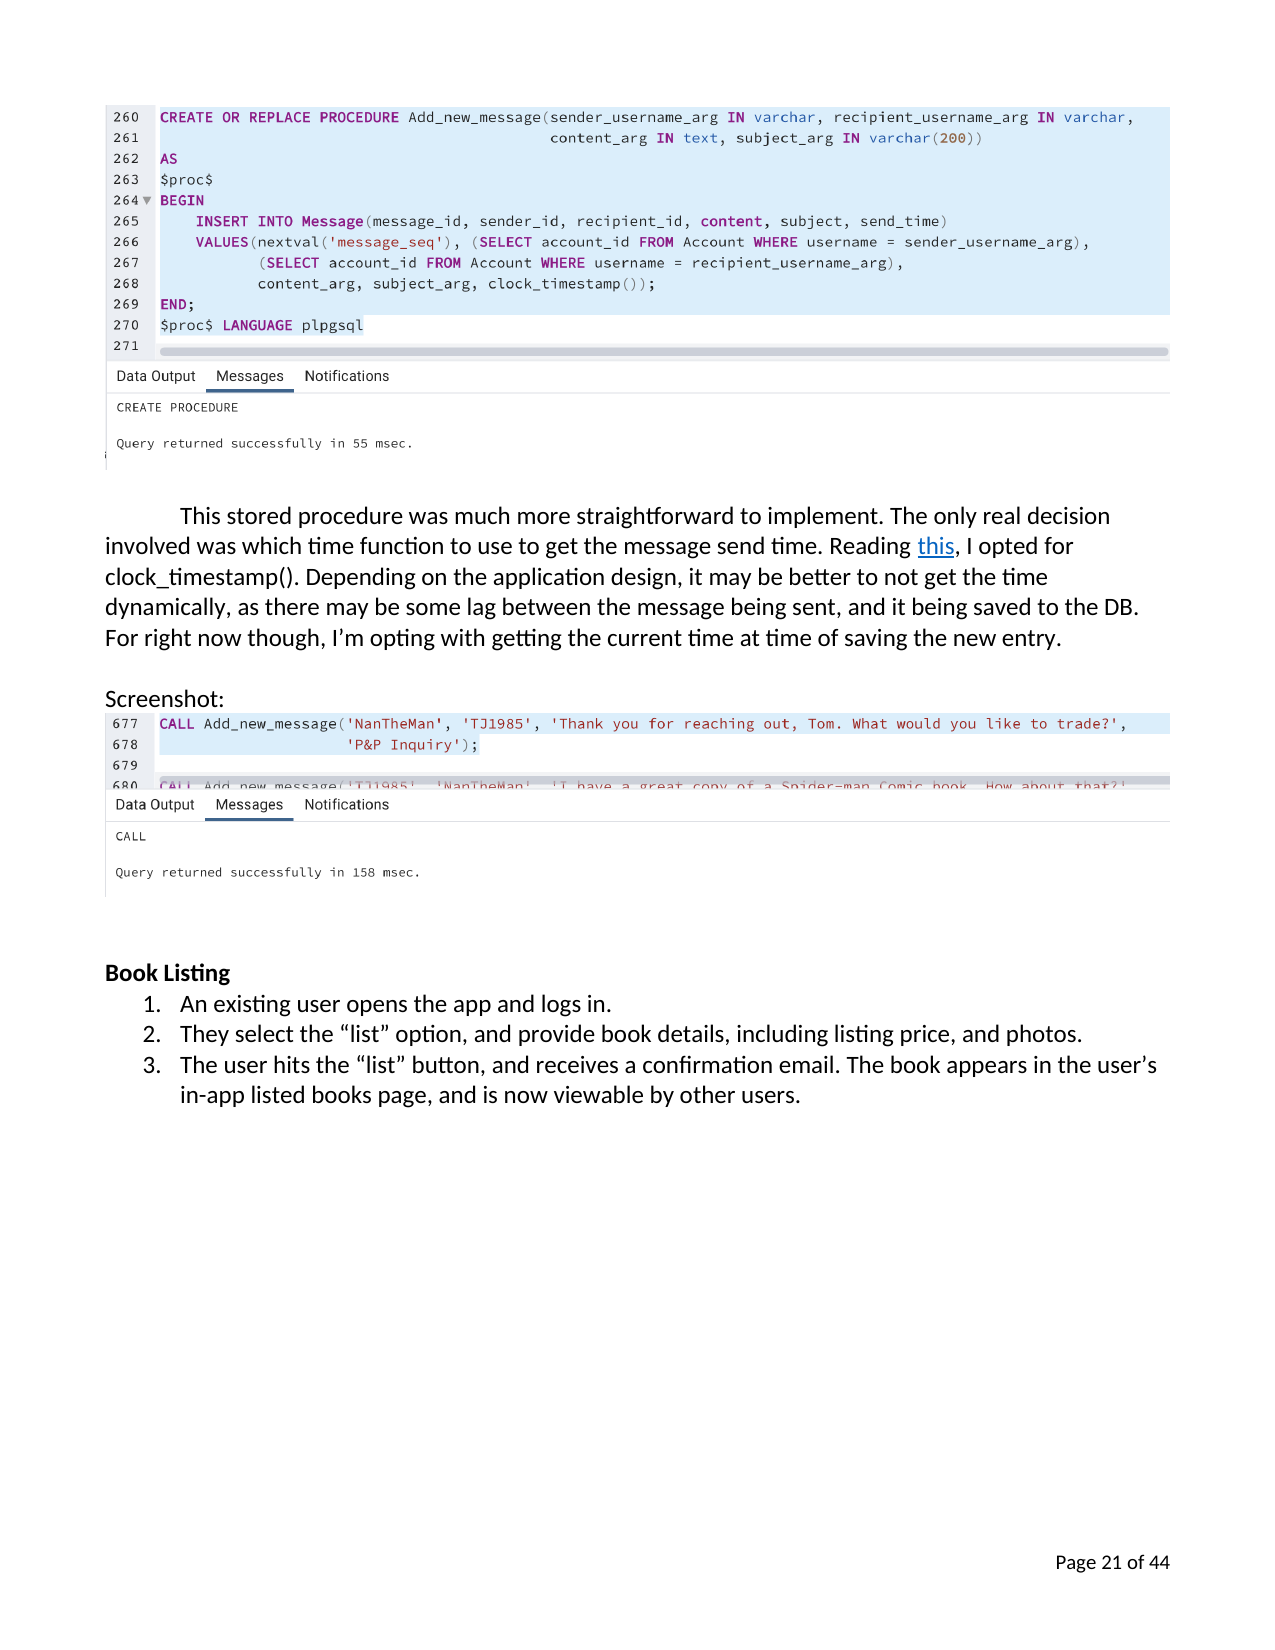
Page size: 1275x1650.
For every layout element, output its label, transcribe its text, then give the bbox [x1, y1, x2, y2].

list The user hits the “list” button, and receives a confirmation email. The book appears in the user’s in-app listed books page, and is now viewable by other users. [142, 1049, 1170, 1110]
picture [105, 713, 1170, 897]
picture [105, 105, 1170, 470]
list An existing user opens the app and logs in. [142, 988, 1170, 1018]
text Book Listing [105, 957, 1170, 988]
text Screenshot: [105, 683, 1170, 713]
list They select the “list” option, and provide book details, including listing price, and photos. [142, 1018, 1170, 1049]
text This stored procedure was much more straightforward to implement. The only real decision involved was which time function to use to get the message send time. Reading this, I opted for clock_timestamp(). Depending on the application design, it may be better to not get the time dynamically, as there may be some lag between the message being sent, and it being saved to the DB. For right now though, I’m opting with getting the current time at time of saving the new entry. [105, 500, 1170, 652]
